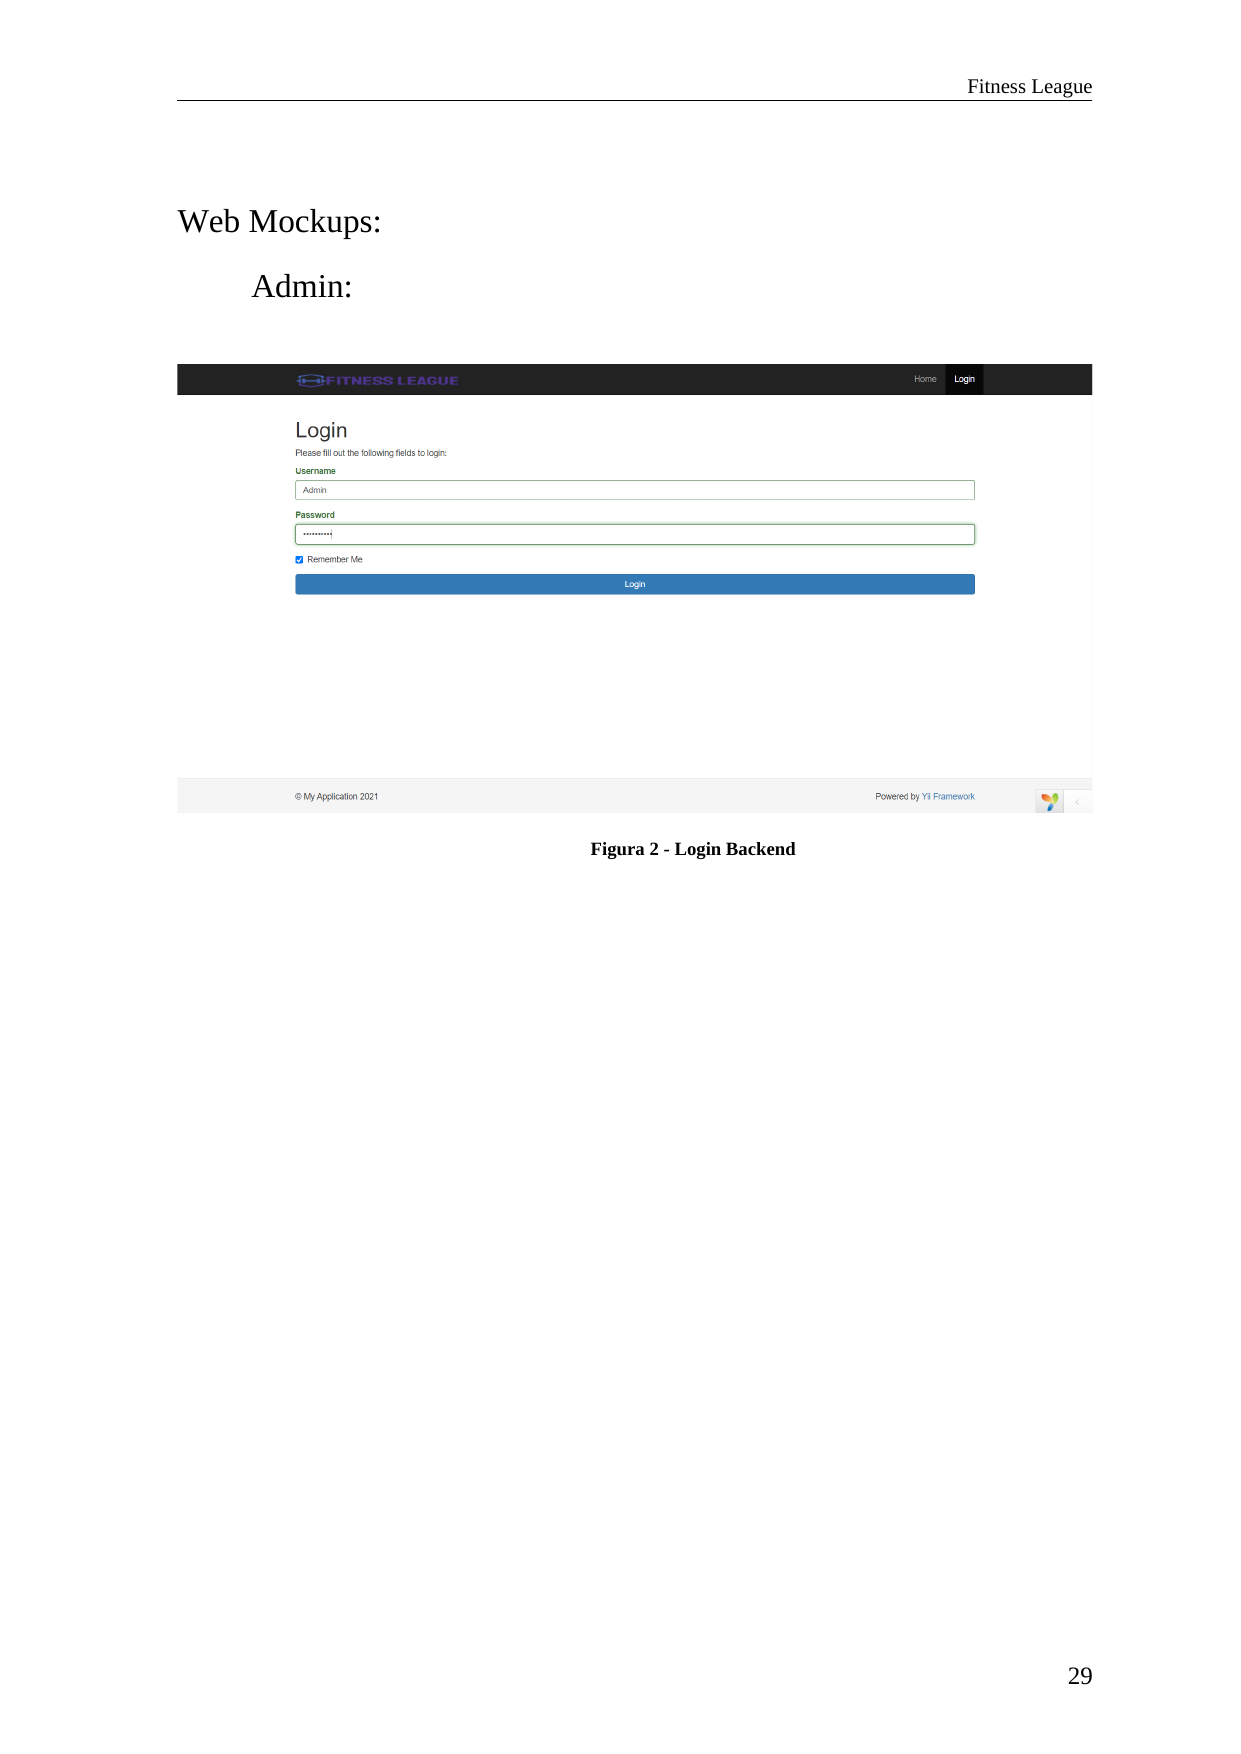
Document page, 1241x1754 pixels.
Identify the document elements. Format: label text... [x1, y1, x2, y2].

text Admin: [177, 266, 1092, 305]
text Web Mockups: [177, 202, 1092, 240]
picture [177, 364, 1093, 813]
